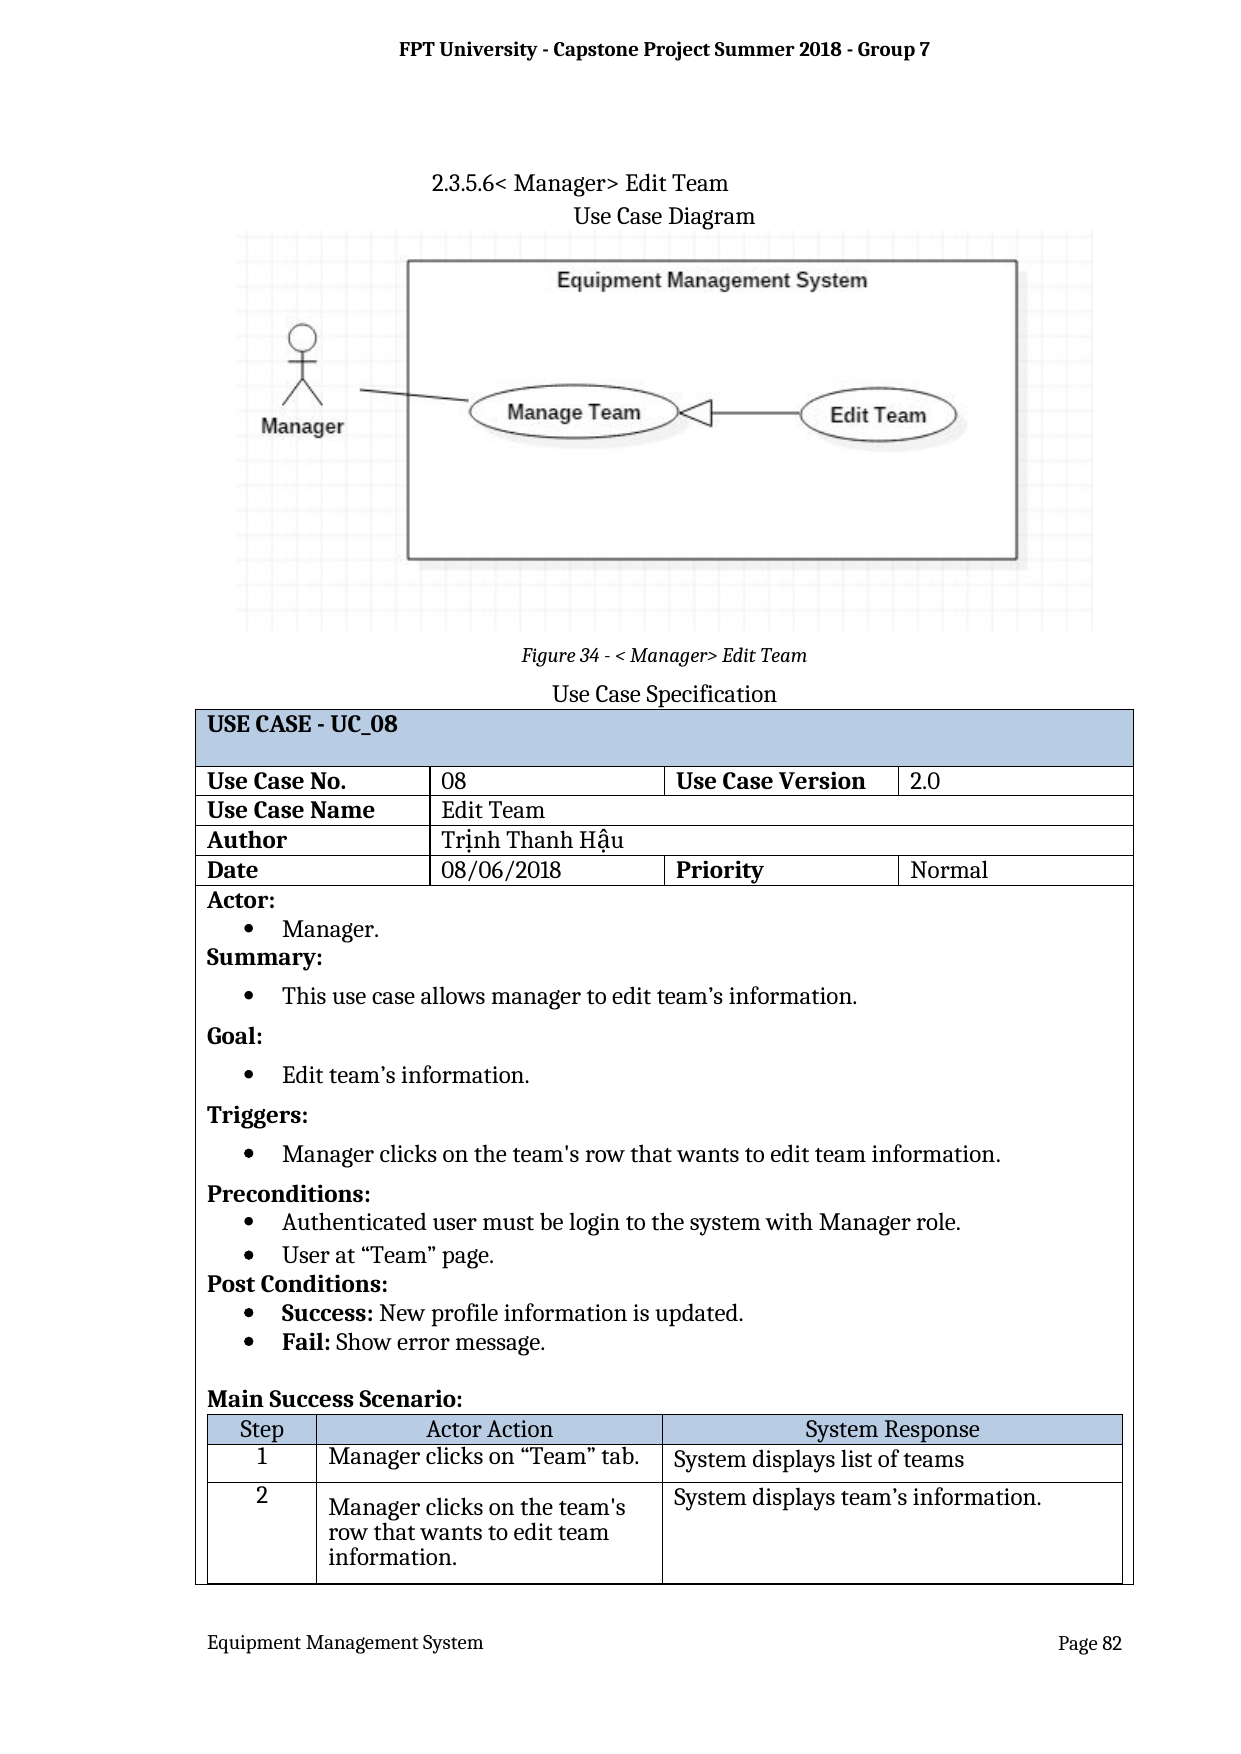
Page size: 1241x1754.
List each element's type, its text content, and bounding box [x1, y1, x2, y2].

table_cell Use Case Version [665, 767, 898, 795]
table_cell Author [196, 826, 429, 855]
picture [236, 230, 1093, 631]
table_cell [196, 886, 1133, 1584]
table_cell Edit Team [431, 796, 1133, 825]
table_cell 2.0 [899, 767, 1133, 795]
table_cell Use Case Name [196, 796, 429, 825]
table_cell Date [196, 856, 429, 885]
table_cell Normal [899, 856, 1133, 885]
text Use Case Specification [207, 680, 1122, 708]
text Use Case Diagram [207, 202, 1122, 230]
table_cell 08 [431, 767, 664, 795]
text Figure 34 - < Manager> Edit Team [207, 643, 1122, 667]
table_cell Trịnh Thanh Hậu [431, 826, 1133, 855]
table_cell 08/06/2018 [431, 856, 664, 885]
subtitle 2.3.5.6< Manager> Edit Team [432, 168, 1122, 197]
table_cell Priority [665, 856, 898, 885]
table_header USE CASE - UC_08 [196, 710, 1133, 766]
table_cell Use Case No. [196, 767, 429, 795]
